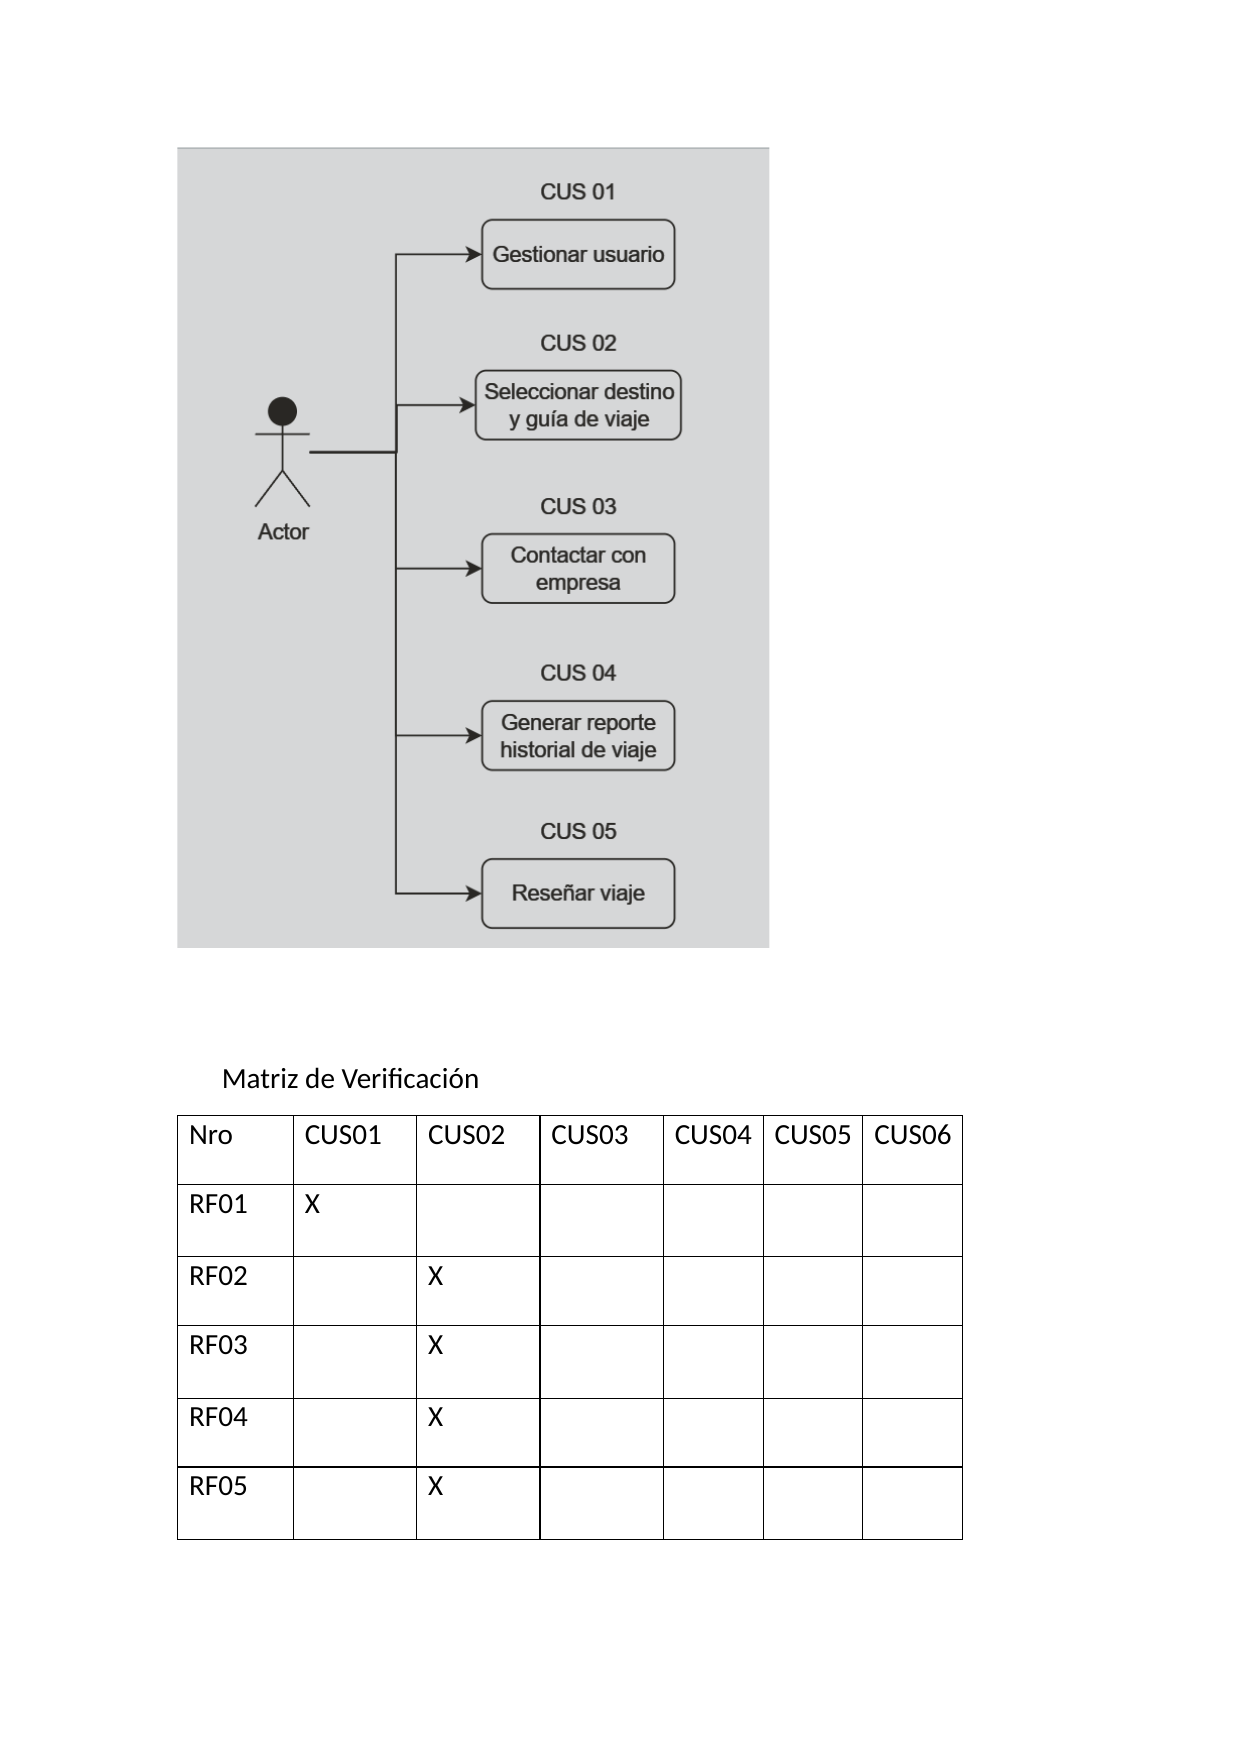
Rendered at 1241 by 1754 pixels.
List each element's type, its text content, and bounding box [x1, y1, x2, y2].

table_cell [664, 1326, 763, 1397]
table_cell [664, 1257, 763, 1325]
table_cell [863, 1468, 962, 1539]
table_cell RF02 [178, 1257, 293, 1325]
table_header CUS01 [294, 1116, 416, 1184]
table_cell [294, 1257, 416, 1325]
table_cell X [417, 1326, 539, 1397]
table_header CUS02 [417, 1116, 539, 1184]
table_cell [764, 1257, 862, 1325]
table_header CUS04 [664, 1116, 763, 1184]
table_cell [764, 1399, 862, 1466]
table_cell X [417, 1468, 539, 1539]
table_header CUS05 [764, 1116, 862, 1184]
table_cell [417, 1185, 539, 1256]
table_cell [541, 1326, 663, 1397]
table_cell X [417, 1399, 539, 1466]
table_cell X [417, 1257, 539, 1325]
table_cell RF04 [178, 1399, 293, 1466]
table_cell [664, 1468, 763, 1539]
table_cell [863, 1326, 962, 1397]
table_cell [764, 1468, 862, 1539]
table_cell [541, 1399, 663, 1466]
table_cell [764, 1326, 862, 1397]
table_cell RF03 [178, 1326, 293, 1397]
table_cell [294, 1468, 416, 1539]
table_cell [863, 1257, 962, 1325]
table_header Nro [178, 1116, 293, 1184]
picture [177, 147, 770, 948]
table_cell [764, 1185, 862, 1256]
table_cell RF01 [178, 1185, 293, 1256]
table_header CUS03 [541, 1116, 663, 1184]
text Matriz de Verificación [177, 1060, 1063, 1095]
table_cell [664, 1399, 763, 1466]
table_cell RF05 [178, 1468, 293, 1539]
table_cell [294, 1326, 416, 1397]
table_cell [863, 1185, 962, 1256]
table_cell [541, 1468, 663, 1539]
table_header CUS06 [863, 1116, 962, 1184]
table_cell [863, 1399, 962, 1466]
table_cell [294, 1399, 416, 1466]
table_cell [541, 1257, 663, 1325]
table_cell [664, 1185, 763, 1256]
table_cell [541, 1185, 663, 1256]
table_cell X [294, 1185, 416, 1256]
